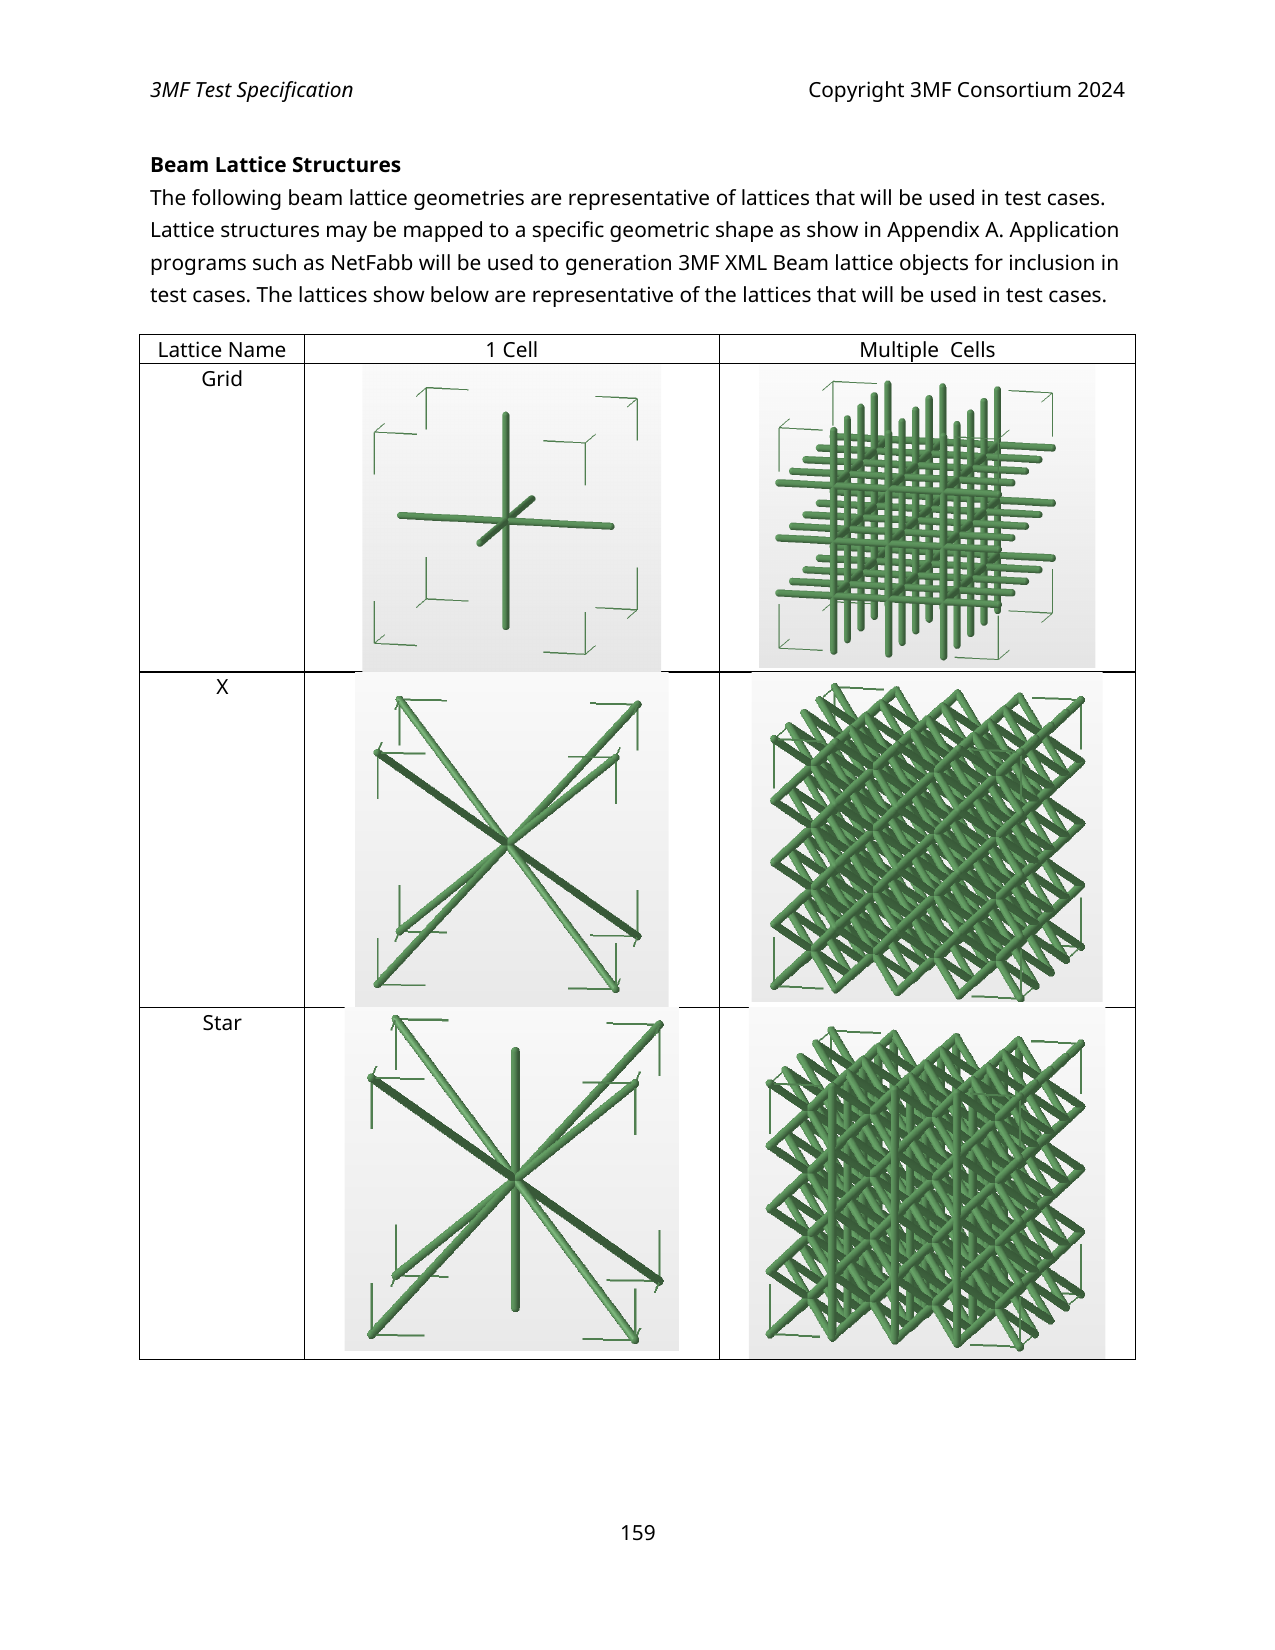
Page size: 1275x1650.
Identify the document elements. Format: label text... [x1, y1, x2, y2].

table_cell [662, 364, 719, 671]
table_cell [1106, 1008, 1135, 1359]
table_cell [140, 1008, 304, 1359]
text Beam Lattice Structures [150, 150, 1125, 178]
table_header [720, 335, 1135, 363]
text The following beam lattice geometries are representative of lattices that will be used in test cases. Lattice structures may be mapped to a specific geometric shape as show in Appendix A. Application programs such as NetFabb will be used to generation 3MF XML Beam lattice objects for inclusion in test cases. The lattices show below are representative of the lattices that will be used in test cases. [150, 183, 1125, 309]
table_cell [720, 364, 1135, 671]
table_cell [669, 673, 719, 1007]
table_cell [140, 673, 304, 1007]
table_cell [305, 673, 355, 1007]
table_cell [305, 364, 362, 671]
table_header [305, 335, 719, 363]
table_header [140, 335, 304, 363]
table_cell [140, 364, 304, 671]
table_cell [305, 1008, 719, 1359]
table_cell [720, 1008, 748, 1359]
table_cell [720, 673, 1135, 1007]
